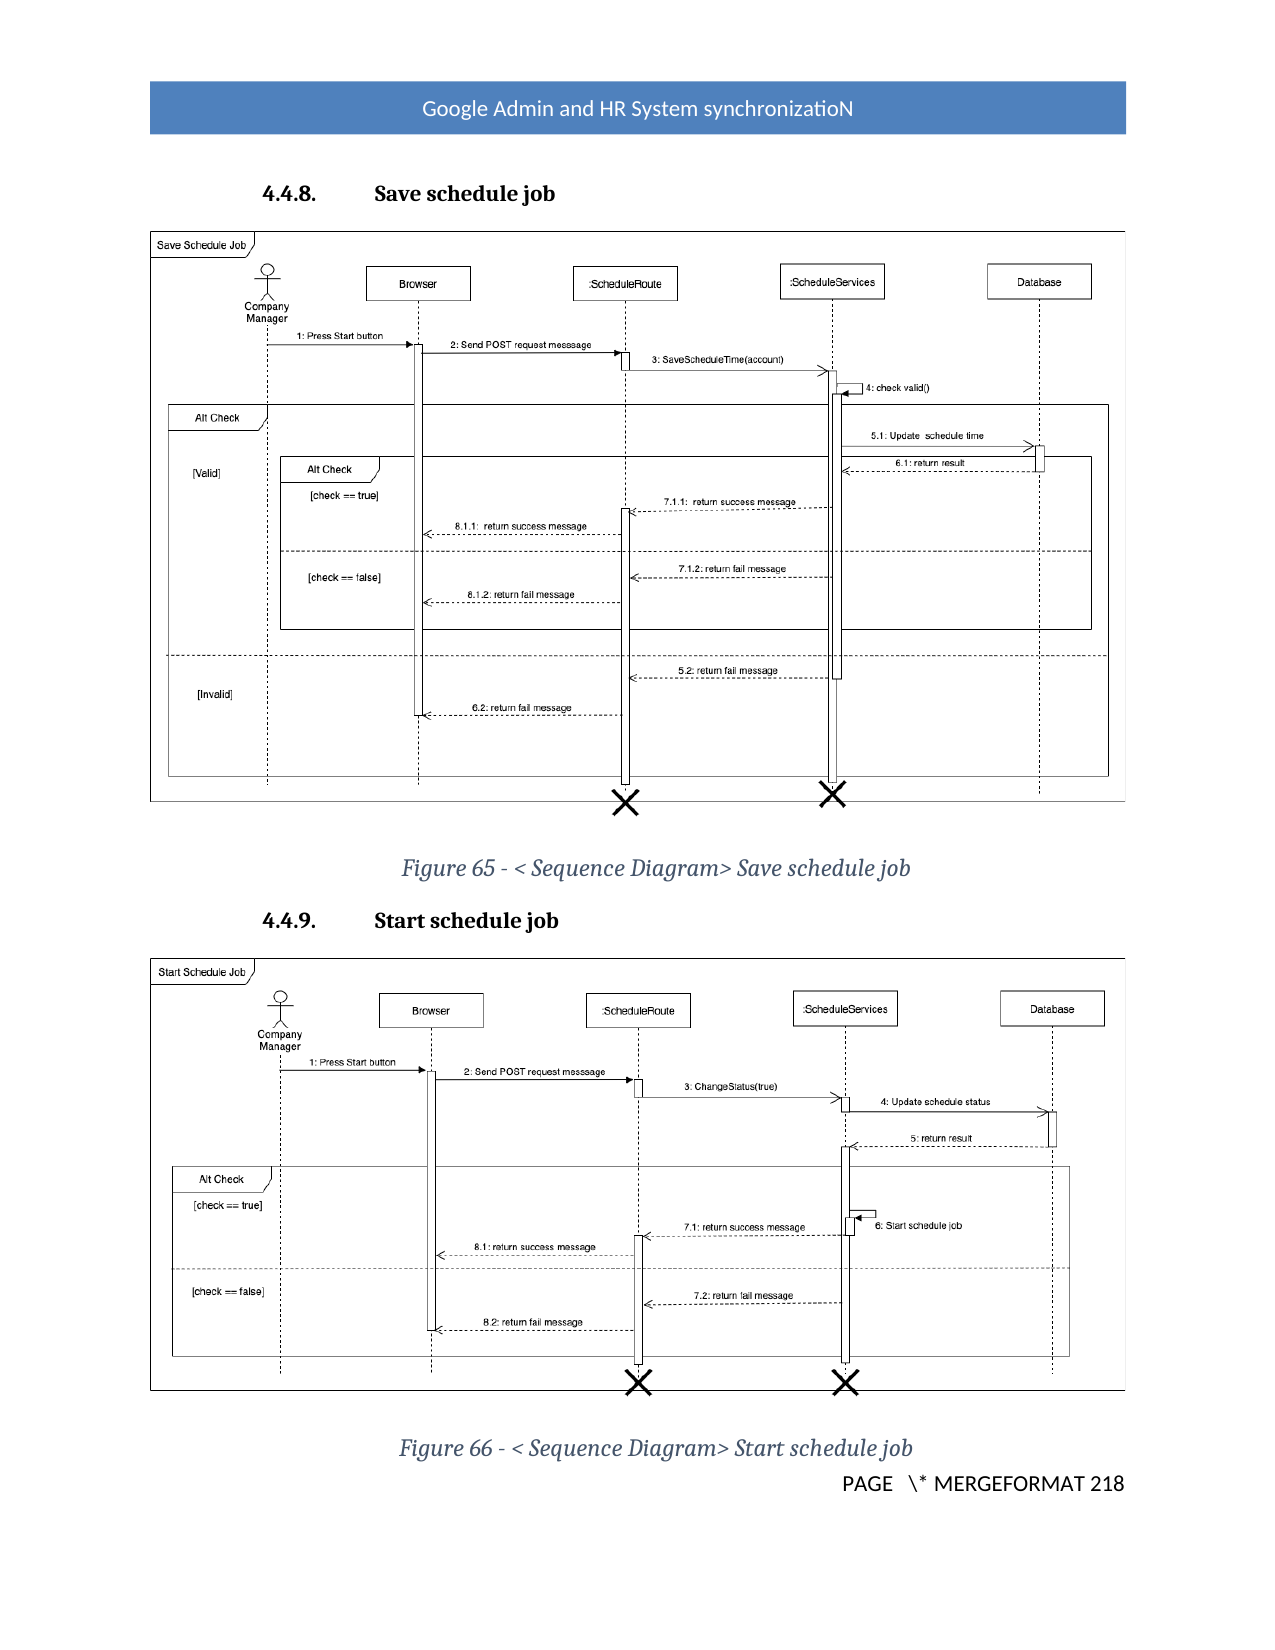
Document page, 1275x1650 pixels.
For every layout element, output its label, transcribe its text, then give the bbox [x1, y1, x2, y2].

picture [150, 231, 1125, 821]
picture [150, 958, 1125, 1401]
subtitle Start schedule job [262, 907, 1125, 934]
text Figure 66 - < Sequence Diagram> Start schedule job [187, 1433, 1125, 1462]
text Figure 65 - < Sequence Diagram> Save schedule job [187, 853, 1125, 882]
subtitle Save schedule job [262, 181, 1125, 207]
